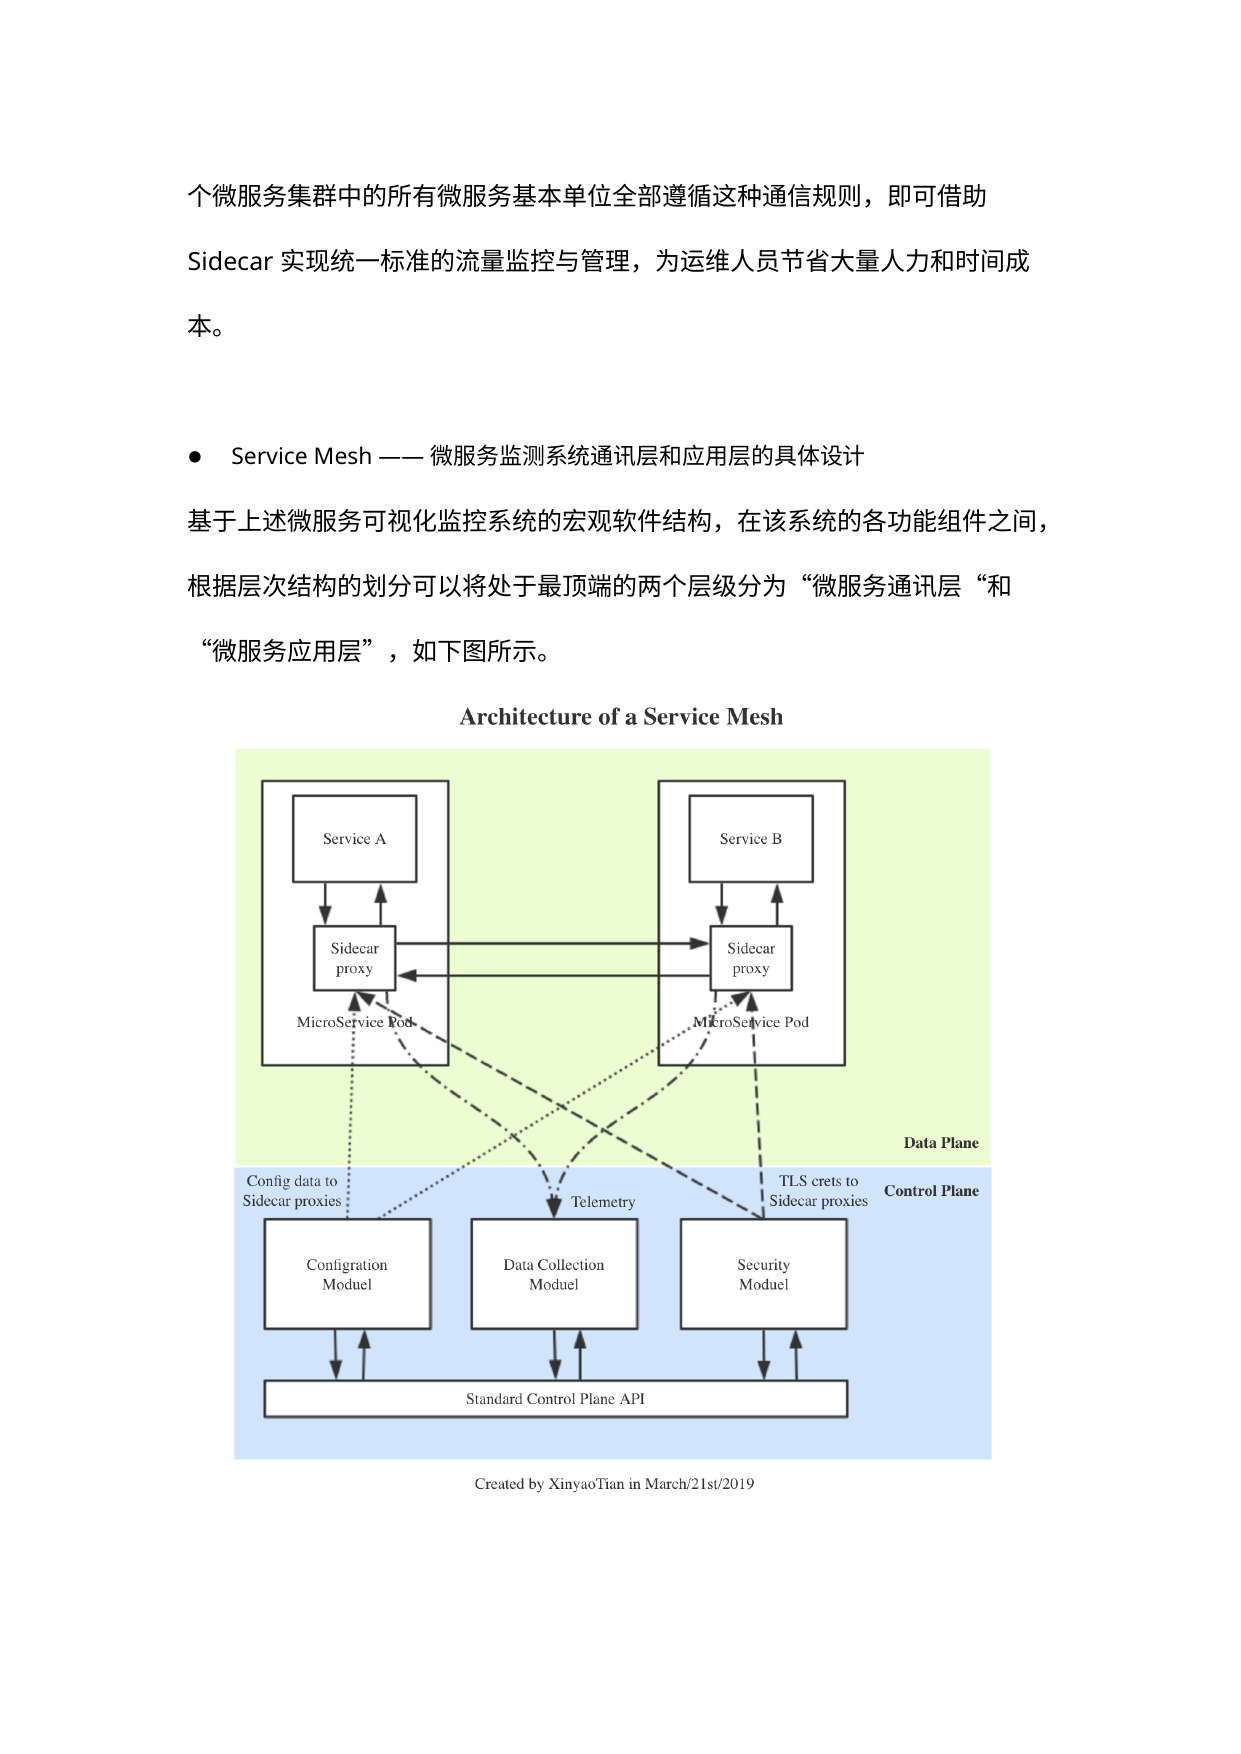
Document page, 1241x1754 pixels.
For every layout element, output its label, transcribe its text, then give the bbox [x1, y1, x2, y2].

text 基于上述微服务可视化监控系统的宏观软件结构，在该系统的各功能组件之间，根据层次结构的划分可以将处于最顶端的两个层级分为“微服务通讯层“和 “微服务应用层”，如下图所示。 [187, 487, 1053, 682]
picture [187, 682, 1044, 1528]
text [187, 162, 1053, 357]
list Service Mesh —— 微服务监测系统通讯层和应用层的具体设计 [187, 422, 1053, 487]
